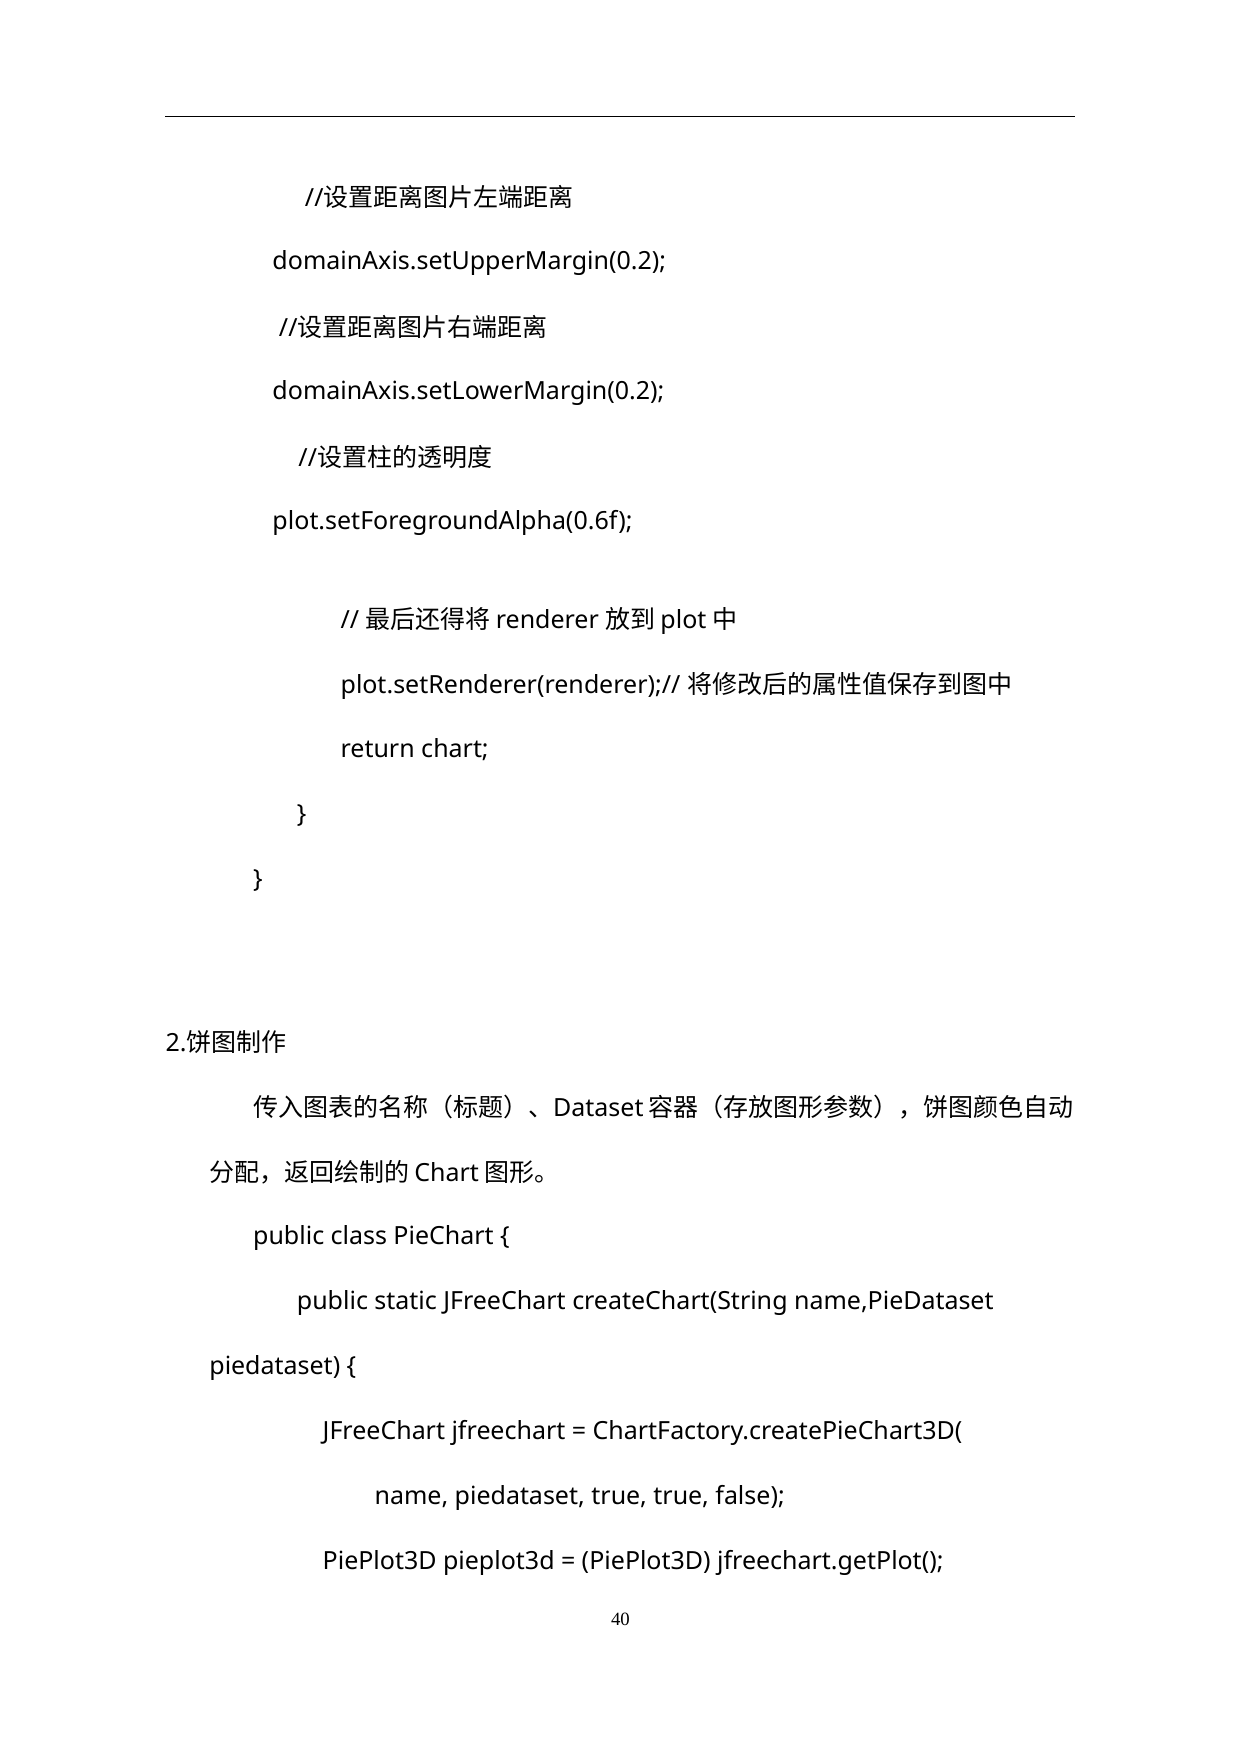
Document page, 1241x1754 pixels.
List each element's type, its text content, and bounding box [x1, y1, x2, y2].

text 2.饼图制作 [165, 1008, 1075, 1073]
text public static JFreeChart createChart(String name,PieDataset piedataset) { [209, 1268, 1075, 1398]
text } [209, 845, 1075, 910]
text //设置柱的透明度 [209, 423, 1075, 488]
text return chart; [209, 715, 1075, 780]
text public class PieChart { [209, 1203, 1075, 1268]
text domainAxis.setLowerMargin(0.2); [209, 358, 1075, 423]
text name, piedataset, true, true, false); [209, 1463, 1075, 1528]
text plot.setRenderer(renderer);// 将修改后的属性值保存到图中 [209, 650, 1075, 715]
text PiePlot3D pieplot3d = (PiePlot3D) jfreechart.getPlot(); [209, 1528, 1075, 1593]
text JFreeChart jfreechart = ChartFactory.createPieChart3D( [209, 1398, 1075, 1463]
text 传入图表的名称（标题）、Dataset容器（存放图形参数），饼图颜色自动分配，返回绘制的Chart图形。 [209, 1073, 1075, 1203]
text plot.setForegroundAlpha(0.6f); [209, 488, 1075, 553]
text //设置距离图片右端距离 [209, 293, 1075, 358]
text // 最后还得将renderer 放到plot 中 [209, 585, 1075, 650]
text //设置距离图片左端距离 [209, 163, 1075, 228]
text domainAxis.setUpperMargin(0.2); [209, 228, 1075, 293]
text } [209, 780, 1075, 845]
